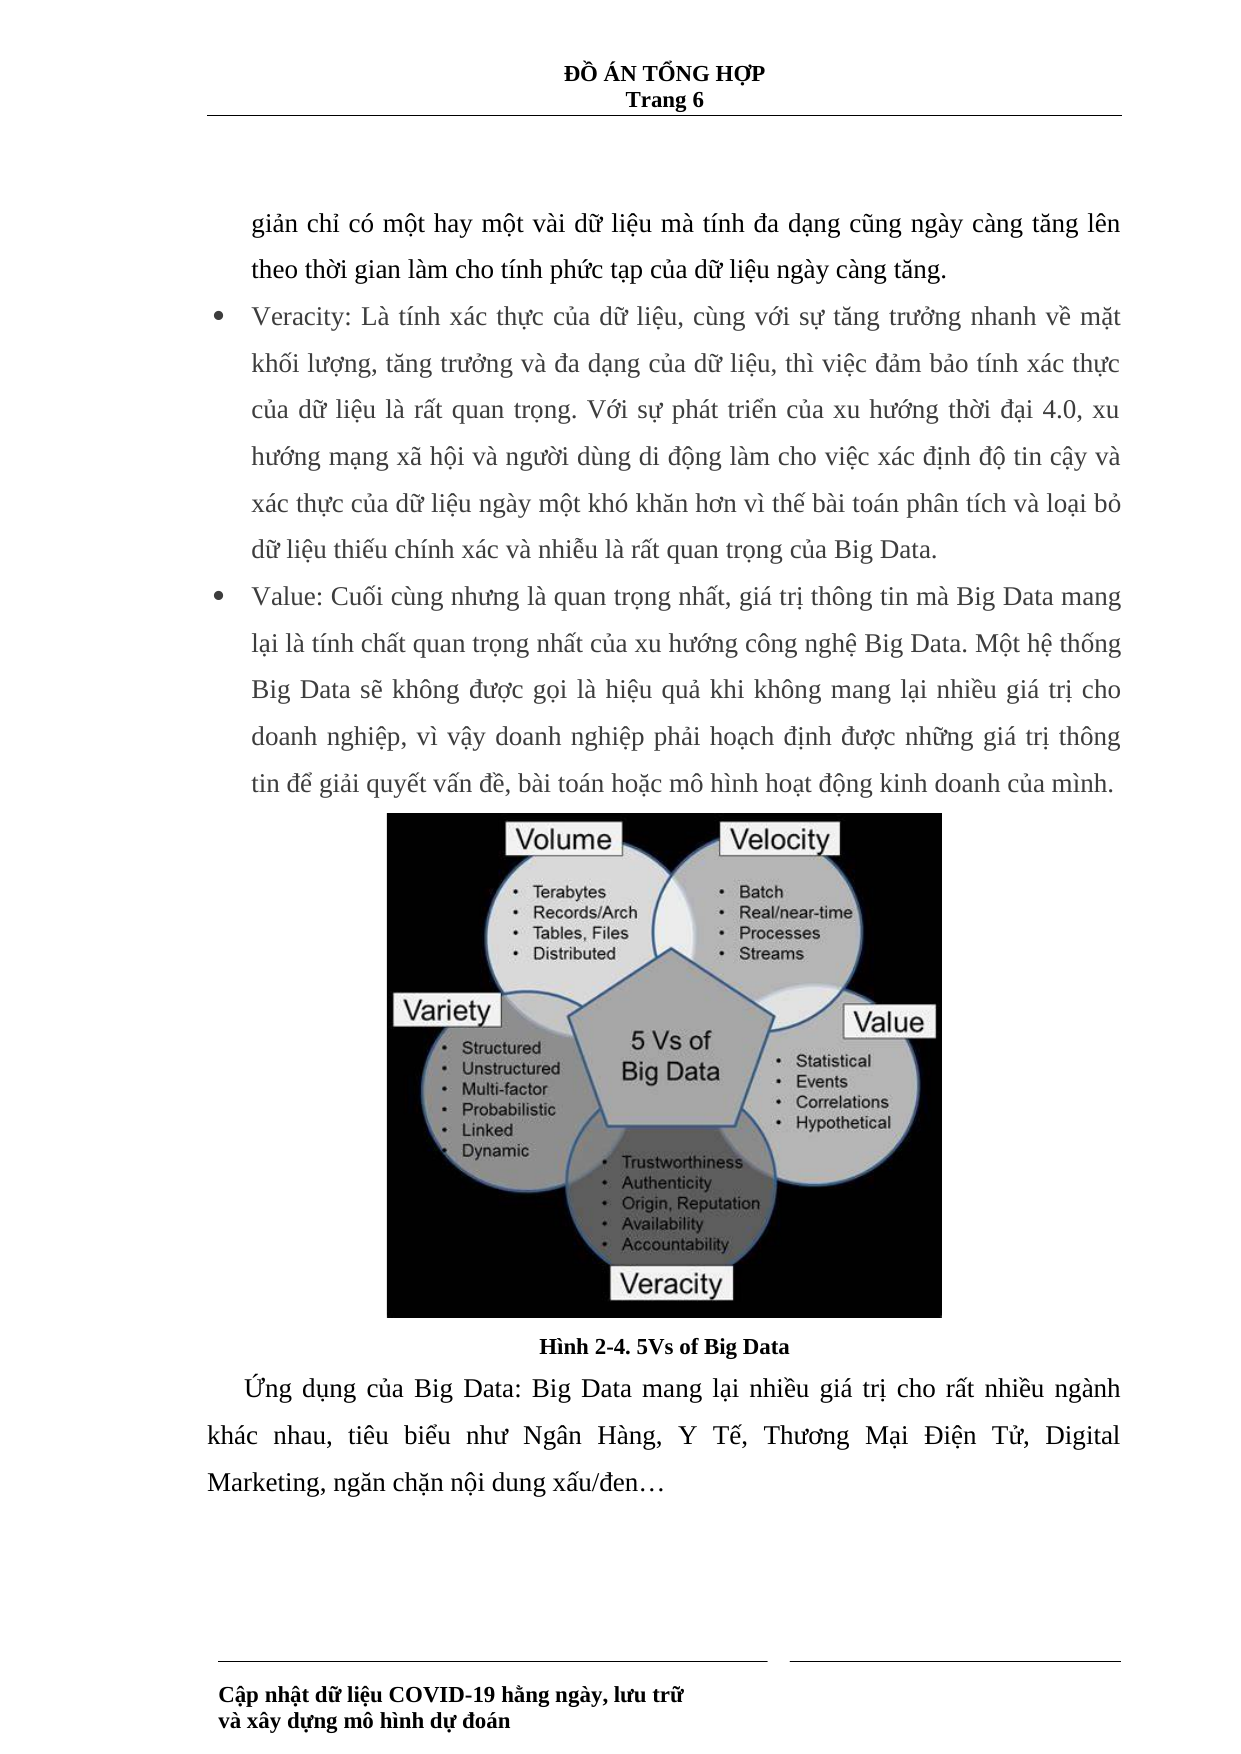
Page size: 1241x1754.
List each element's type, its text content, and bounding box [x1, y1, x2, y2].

list Value: Cuối cùng nhưng là quan trọng nhất, giá trị thông tin mà Big Data mang lại là tính chất quan trọng nhất của xu hướng công nghệ Big Data. Một hệ thống Big Data sẽ không được gọi là hiệu quả khi không mang lại nhiều giá trị cho doanh nghiệp, vì vậy doanh nghiệp phải hoạch định được những giá trị thông tin để giải quyết vấn đề, bài toán hoặc mô hình hoạt động kinh doanh của mình. [214, 580, 1122, 798]
list Veracity: Là tính xác thực của dữ liệu, cùng với sự tăng trưởng nhanh về mặt khối lượng, tăng trưởng và đa dạng của dữ liệu, thì việc đảm bảo tính xác thực của dữ liệu là rất quan trọng. Với sự phát triển của xu hướng thời đại 4.0, xu hướng mạng xã hội và người dùng di động làm cho việc xác định độ tin cậy và xác thực của dữ liệu ngày một khó khăn hơn vì thế bài toán phân tích và loại bỏ dữ liệu thiếu chính xác và nhiễu là rất quan trọng của Big Data. [214, 300, 1122, 565]
text Ứng dụng của Big Data: Big Data mang lại nhiều giá trị cho rất nhiều ngành khác nhau, tiêu biểu như Ngân Hàng, Y Tế, Thương Mại Điện Tử, Digital Marketing, ngăn chặn nội dung xấu/đen… [207, 1372, 1122, 1497]
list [214, 207, 1122, 284]
picture [386, 813, 942, 1318]
